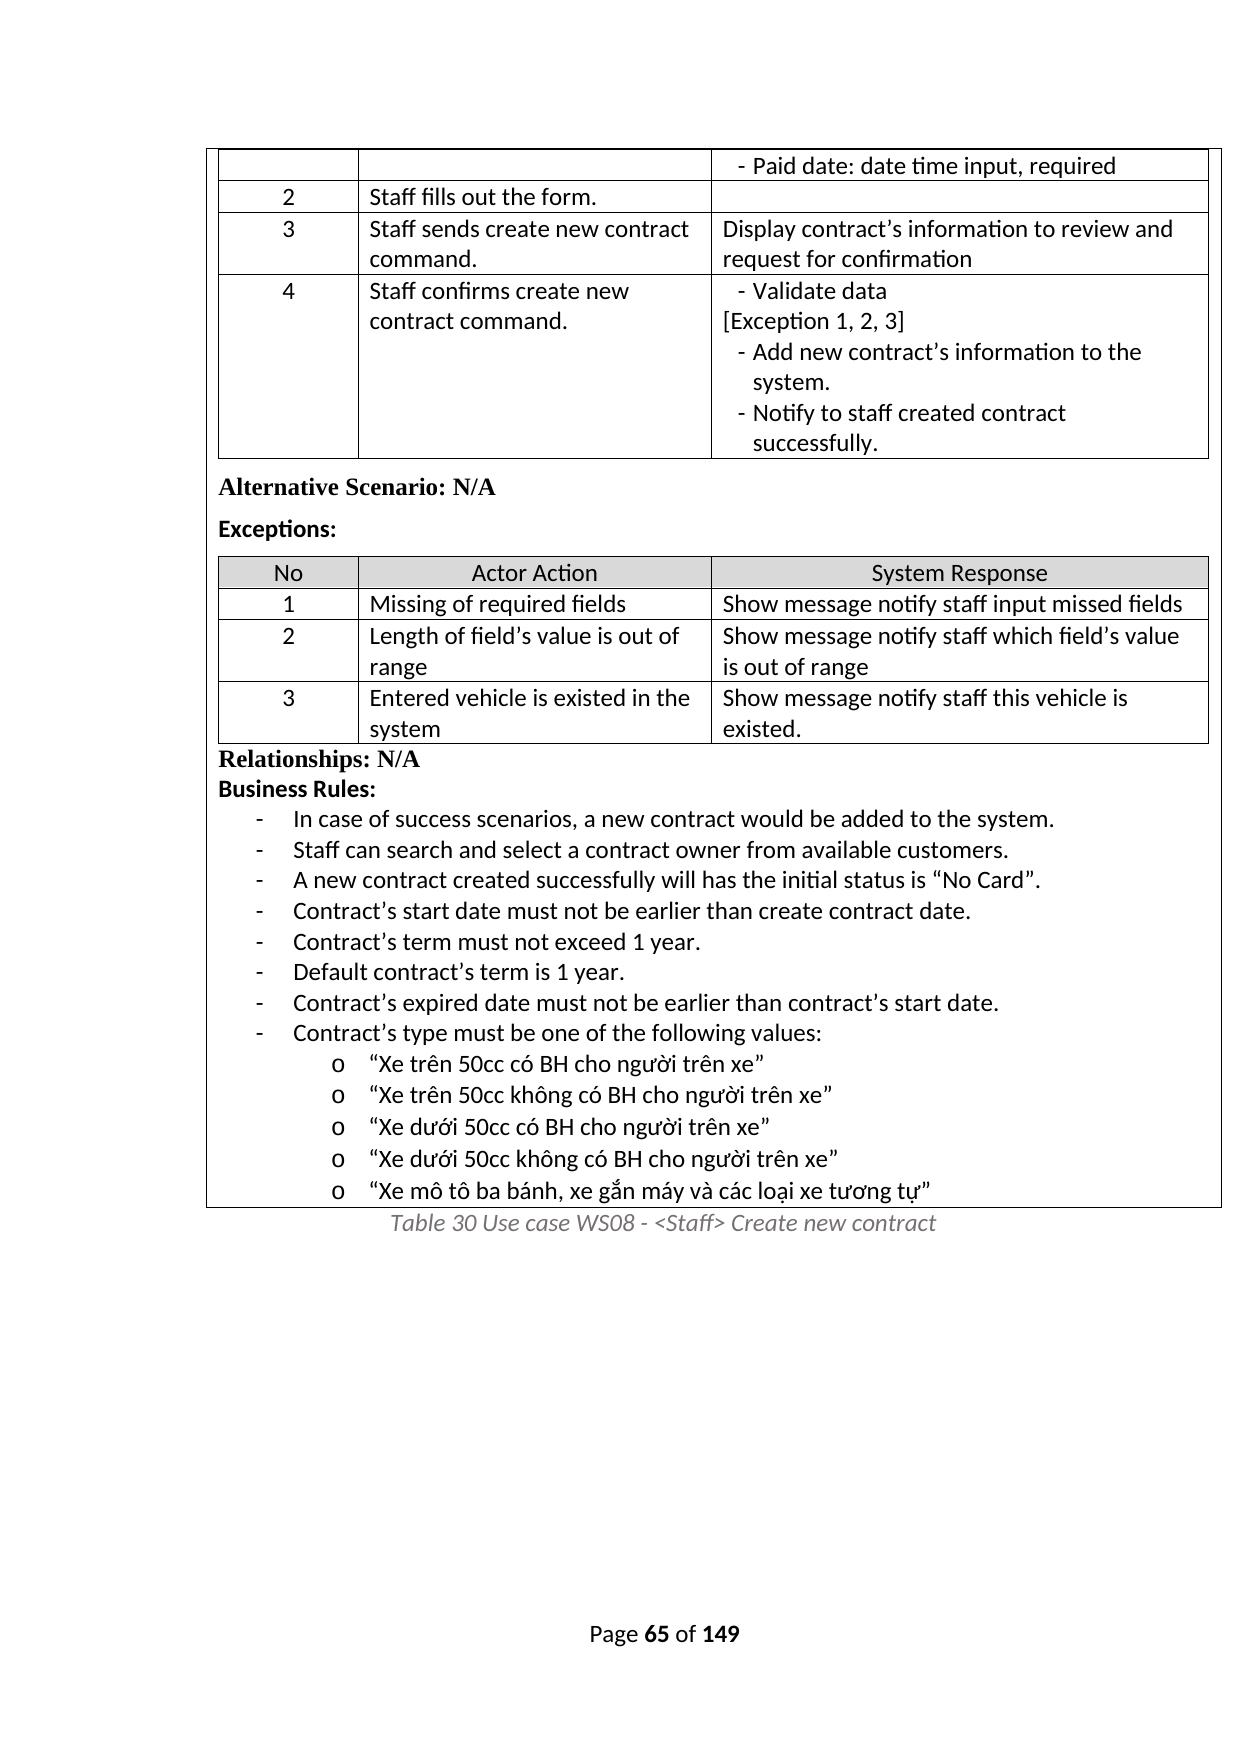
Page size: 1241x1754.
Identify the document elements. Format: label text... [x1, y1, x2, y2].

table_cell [207, 149, 1221, 1207]
